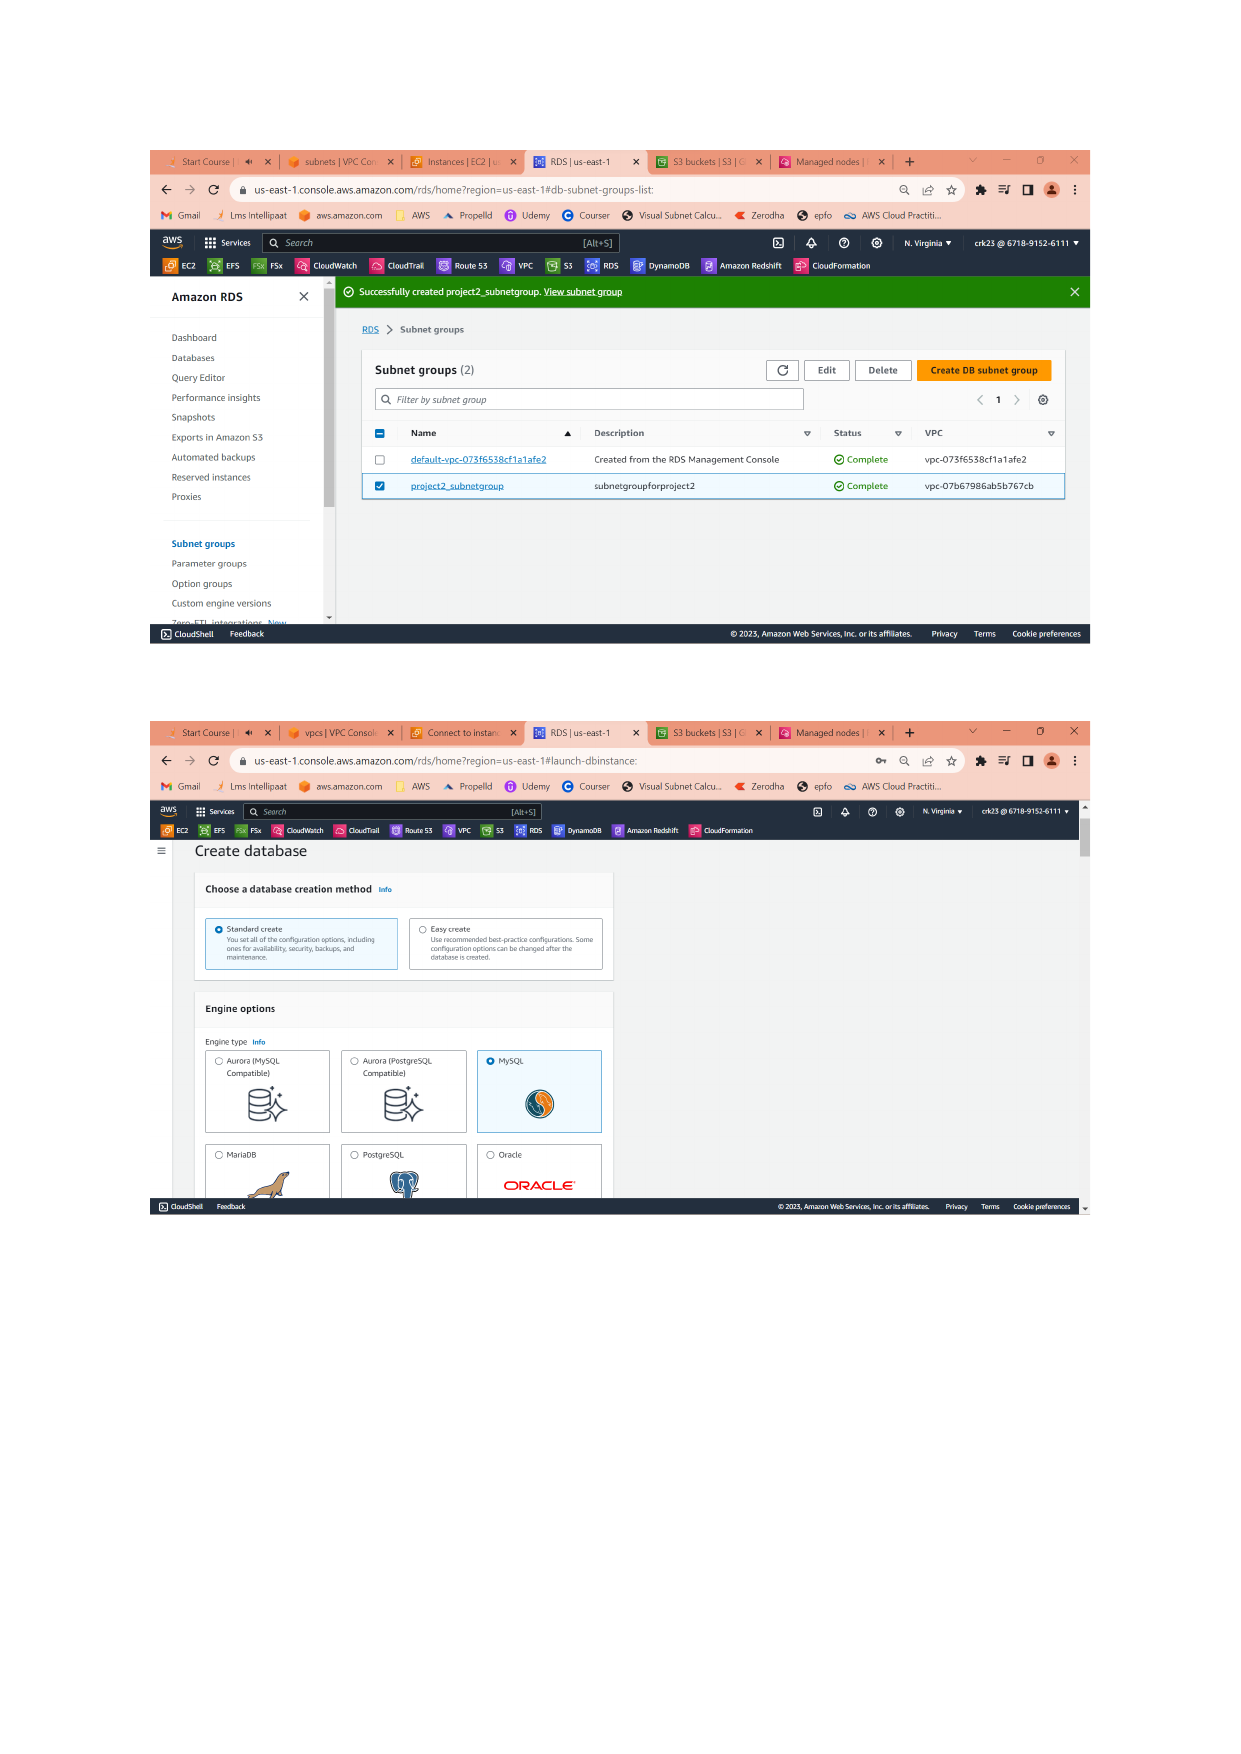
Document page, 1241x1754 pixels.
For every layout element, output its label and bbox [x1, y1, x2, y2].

picture [150, 721, 1091, 1215]
picture [150, 150, 1091, 644]
